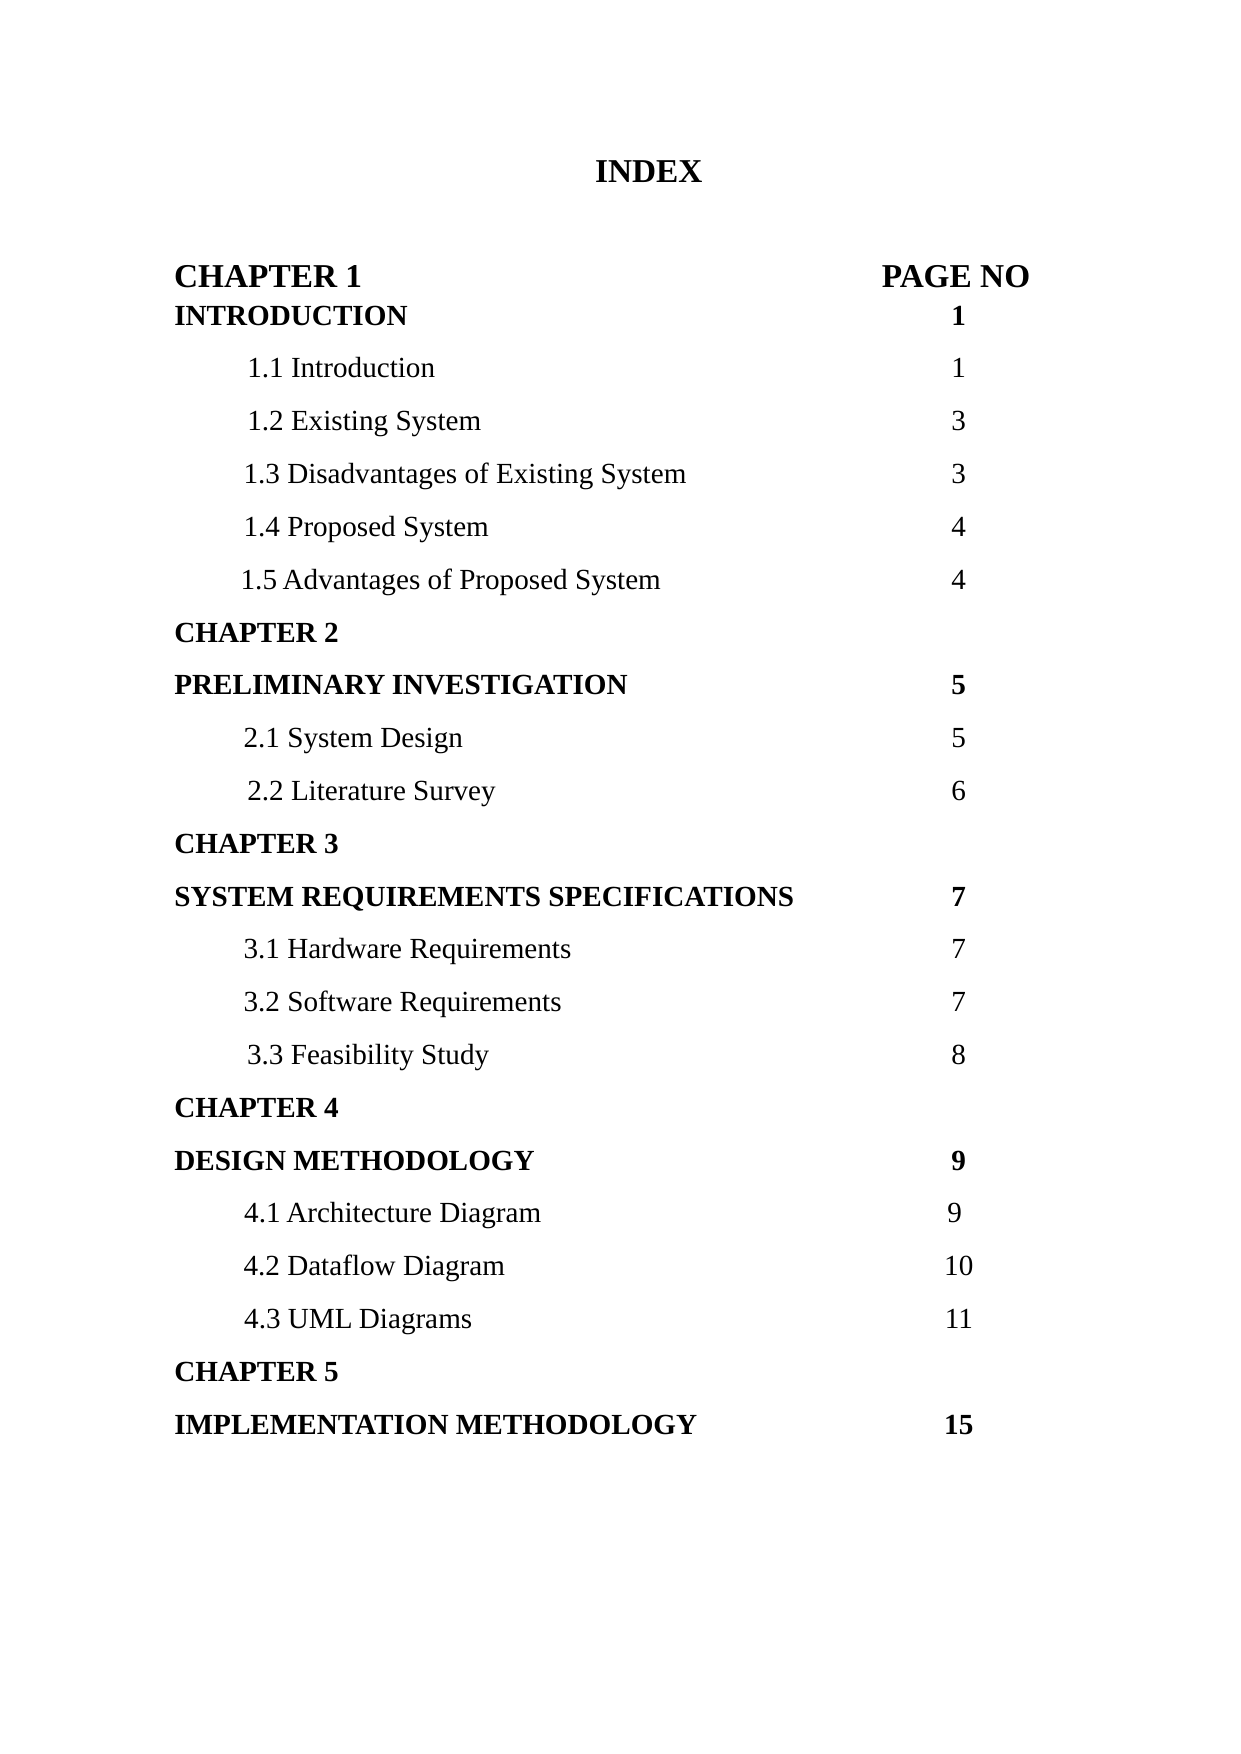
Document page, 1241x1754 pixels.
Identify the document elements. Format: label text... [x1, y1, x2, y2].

text 3.1 Hardware Requirements 7 [174, 932, 1129, 965]
text 1.1 Introduction 1 [174, 351, 1129, 384]
text CHAPTER 1 PAGE NO [174, 256, 1129, 295]
text 3.2 Software Requirements 7 [174, 984, 1129, 1018]
text 1.4 Proposed System 4 [174, 509, 1129, 543]
text 4.1 Architecture Diagram 9 [174, 1196, 1129, 1229]
text 1.3 Disadvantages of Existing System 3 [174, 456, 1129, 490]
text SYSTEM REQUIREMENTS SPECIFICATIONS 7 [174, 879, 1129, 912]
text PRELIMINARY INVESTIGATION 5 [174, 667, 1129, 701]
text 1.5 Advantages of Proposed System 4 [174, 562, 1129, 595]
text 3.3 Feasibility Study 8 [174, 1037, 1129, 1071]
text INDEX [176, 151, 1121, 189]
text DESIGN METHODOLOGY 9 [174, 1143, 1129, 1176]
text CHAPTER 3 [174, 826, 1129, 859]
text 4.3 UML Diagrams 11 [174, 1301, 1129, 1335]
subtitle CHAPTER 2 [174, 615, 1129, 648]
text 4.2 Dataflow Diagram 10 [174, 1248, 1129, 1282]
text IMPLEMENTATION METHODOLOGY 15 [174, 1407, 1129, 1440]
text CHAPTER 4 [174, 1090, 1129, 1123]
text 1.2 Existing System 3 [174, 403, 1129, 437]
text 2.1 System Design 5 [174, 720, 1129, 754]
text 2.2 Literature Survey 6 [174, 773, 1129, 807]
text INTRODUCTION 1 [174, 298, 1129, 331]
text CHAPTER 5 [174, 1354, 1129, 1388]
